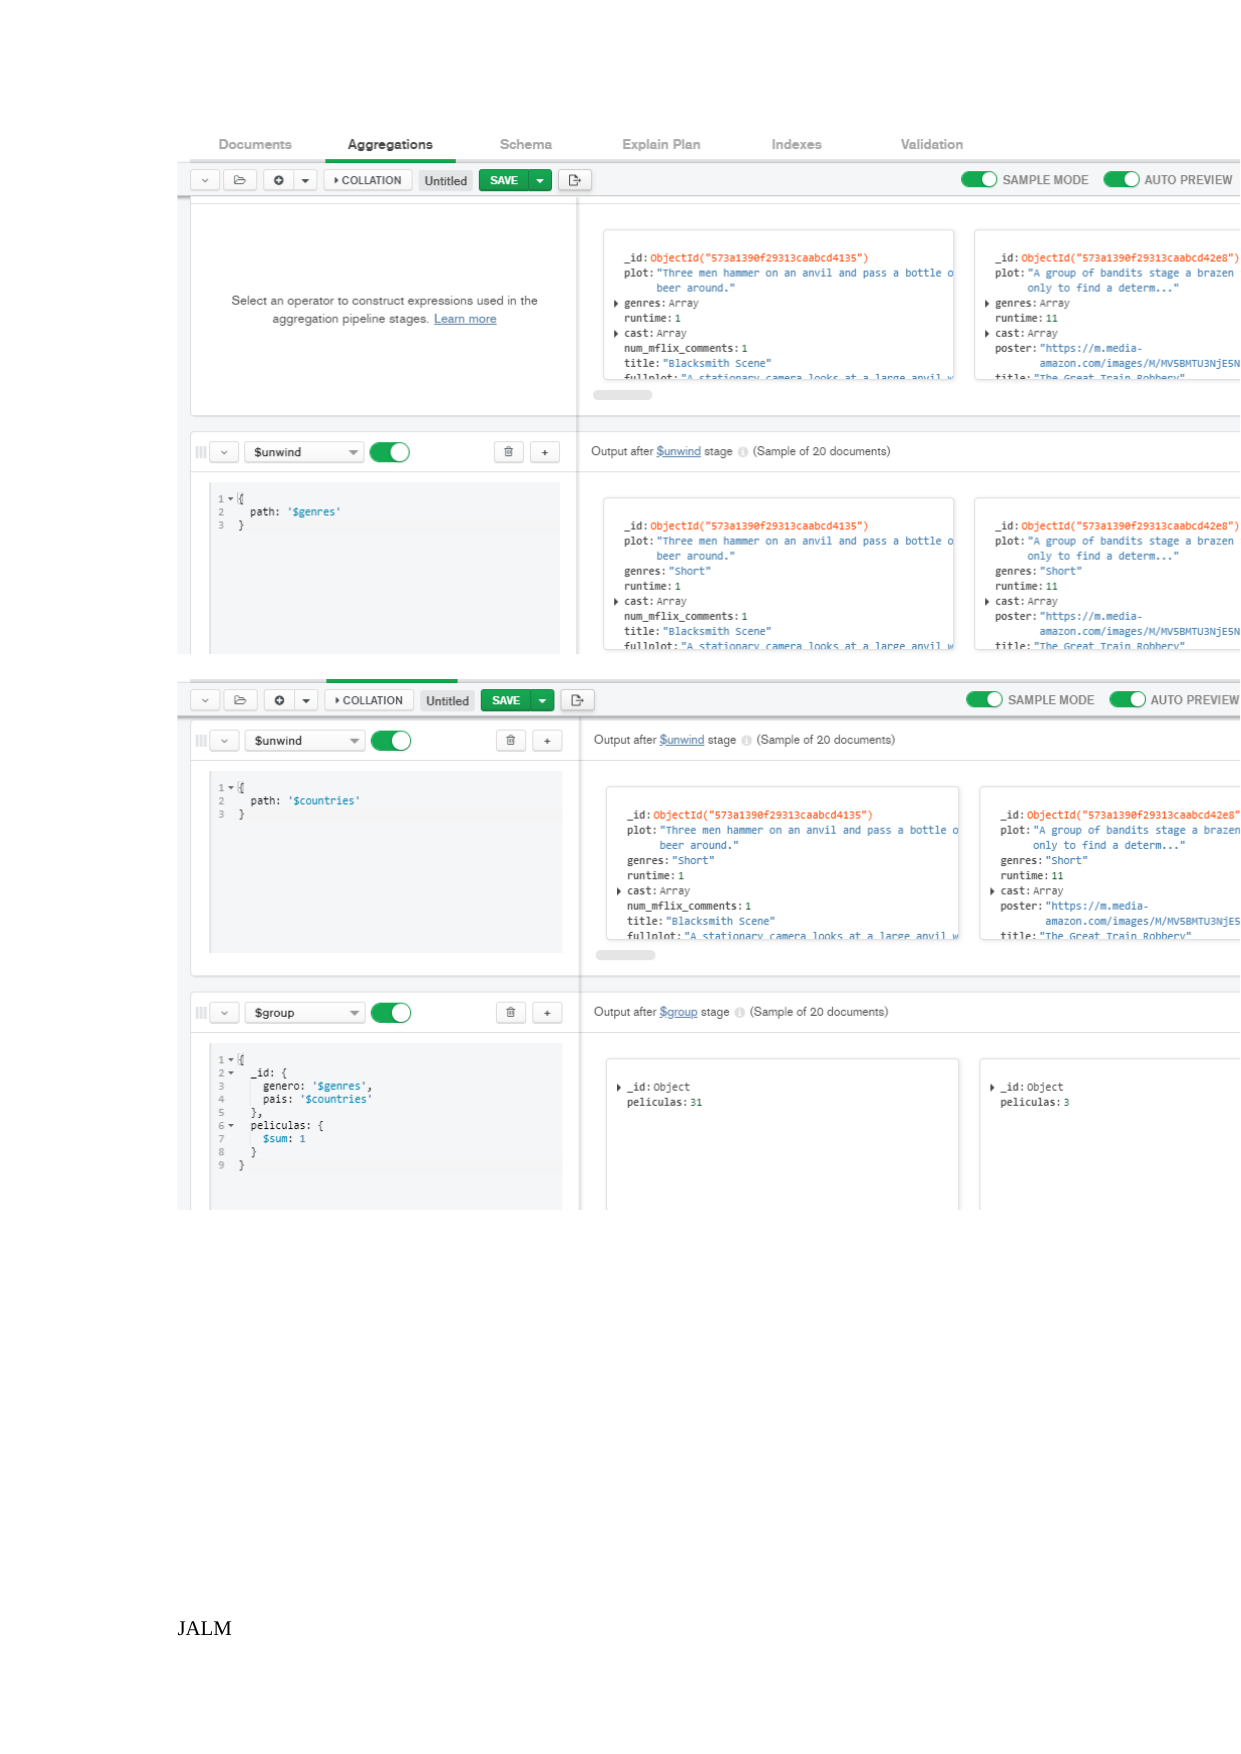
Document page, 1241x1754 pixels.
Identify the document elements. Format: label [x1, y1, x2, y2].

picture [177, 132, 1241, 654]
picture [177, 677, 1241, 1210]
